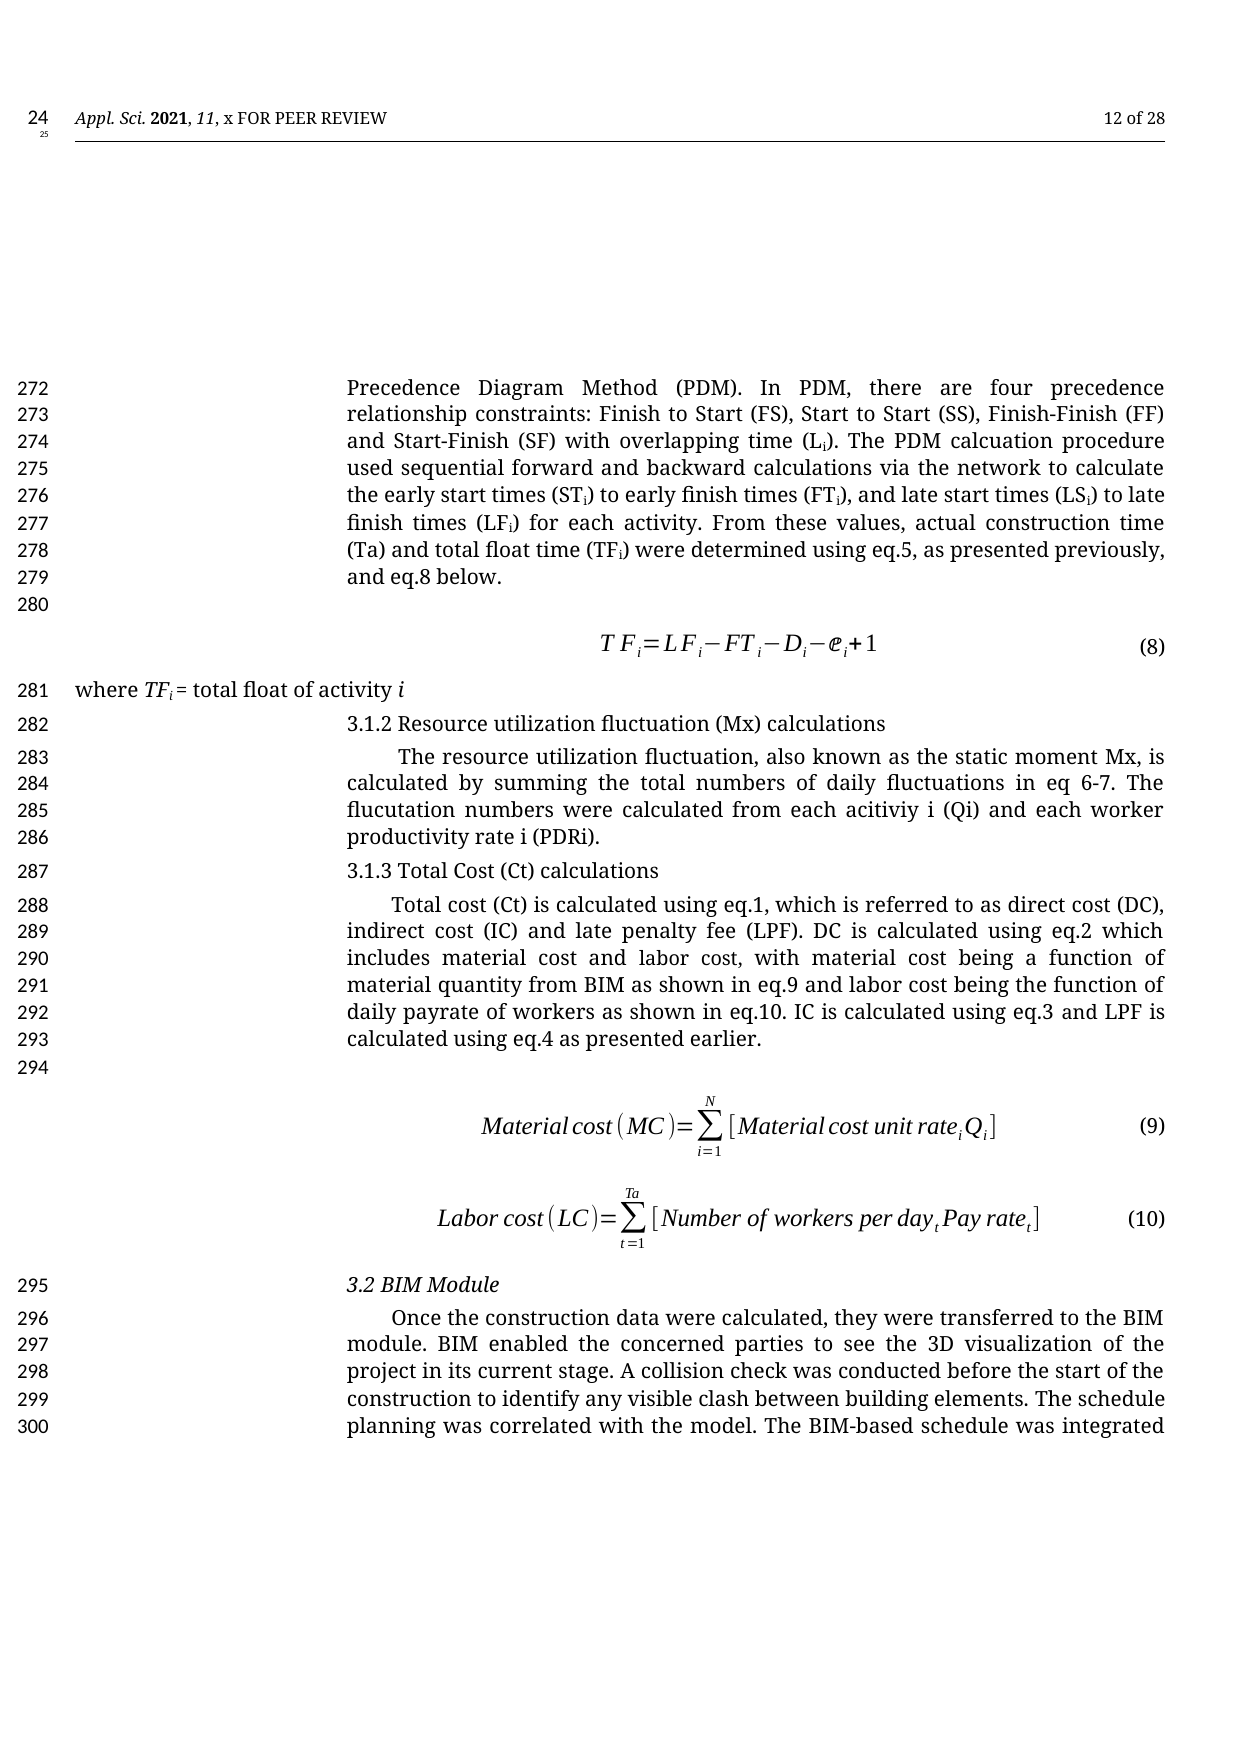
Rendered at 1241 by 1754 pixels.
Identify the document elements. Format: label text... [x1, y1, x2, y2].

text Total cost (Ct) is calculated using eq.1, which is referred to as direct cost (DC), indirect cost (IC) and late penalty fee (LPF). DC is calculated using eq.2 which includes material cost and labor cost, with material cost being a function of material quantity from BIM as shown in eq.9 and labor cost being the function of daily payrate of workers as shown in eq.10. IC is calculated using eq.3 and LPF is calculated using eq.4 as presented earlier. [347, 890, 1165, 1053]
subtitle 3.1.2 Resource utilization fluctuation (Mx) calculations [347, 709, 1165, 736]
table_header (9) [1120, 1080, 1165, 1172]
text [347, 1304, 1165, 1439]
table_header [347, 617, 1120, 676]
text where TFi = total float of activity i [75, 676, 1165, 703]
table_cell (10) [1120, 1172, 1165, 1264]
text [347, 374, 1165, 590]
table_header (8) [1120, 617, 1165, 676]
text The resource utilization fluctuation, also known as the static moment Mx, is calculated by summing the total numbers of daily fluctuations in eq 6-7. The flucutation numbers were calculated from each acitiviy i (Qi) and each worker productivity rate i (PDRi). [347, 743, 1165, 851]
subtitle 3.1.3 Total Cost (Ct) calculations [347, 857, 1165, 884]
subtitle 3.2 BIM Module [347, 1271, 1165, 1298]
table_header [347, 1080, 1120, 1172]
table_cell [347, 1172, 1120, 1264]
